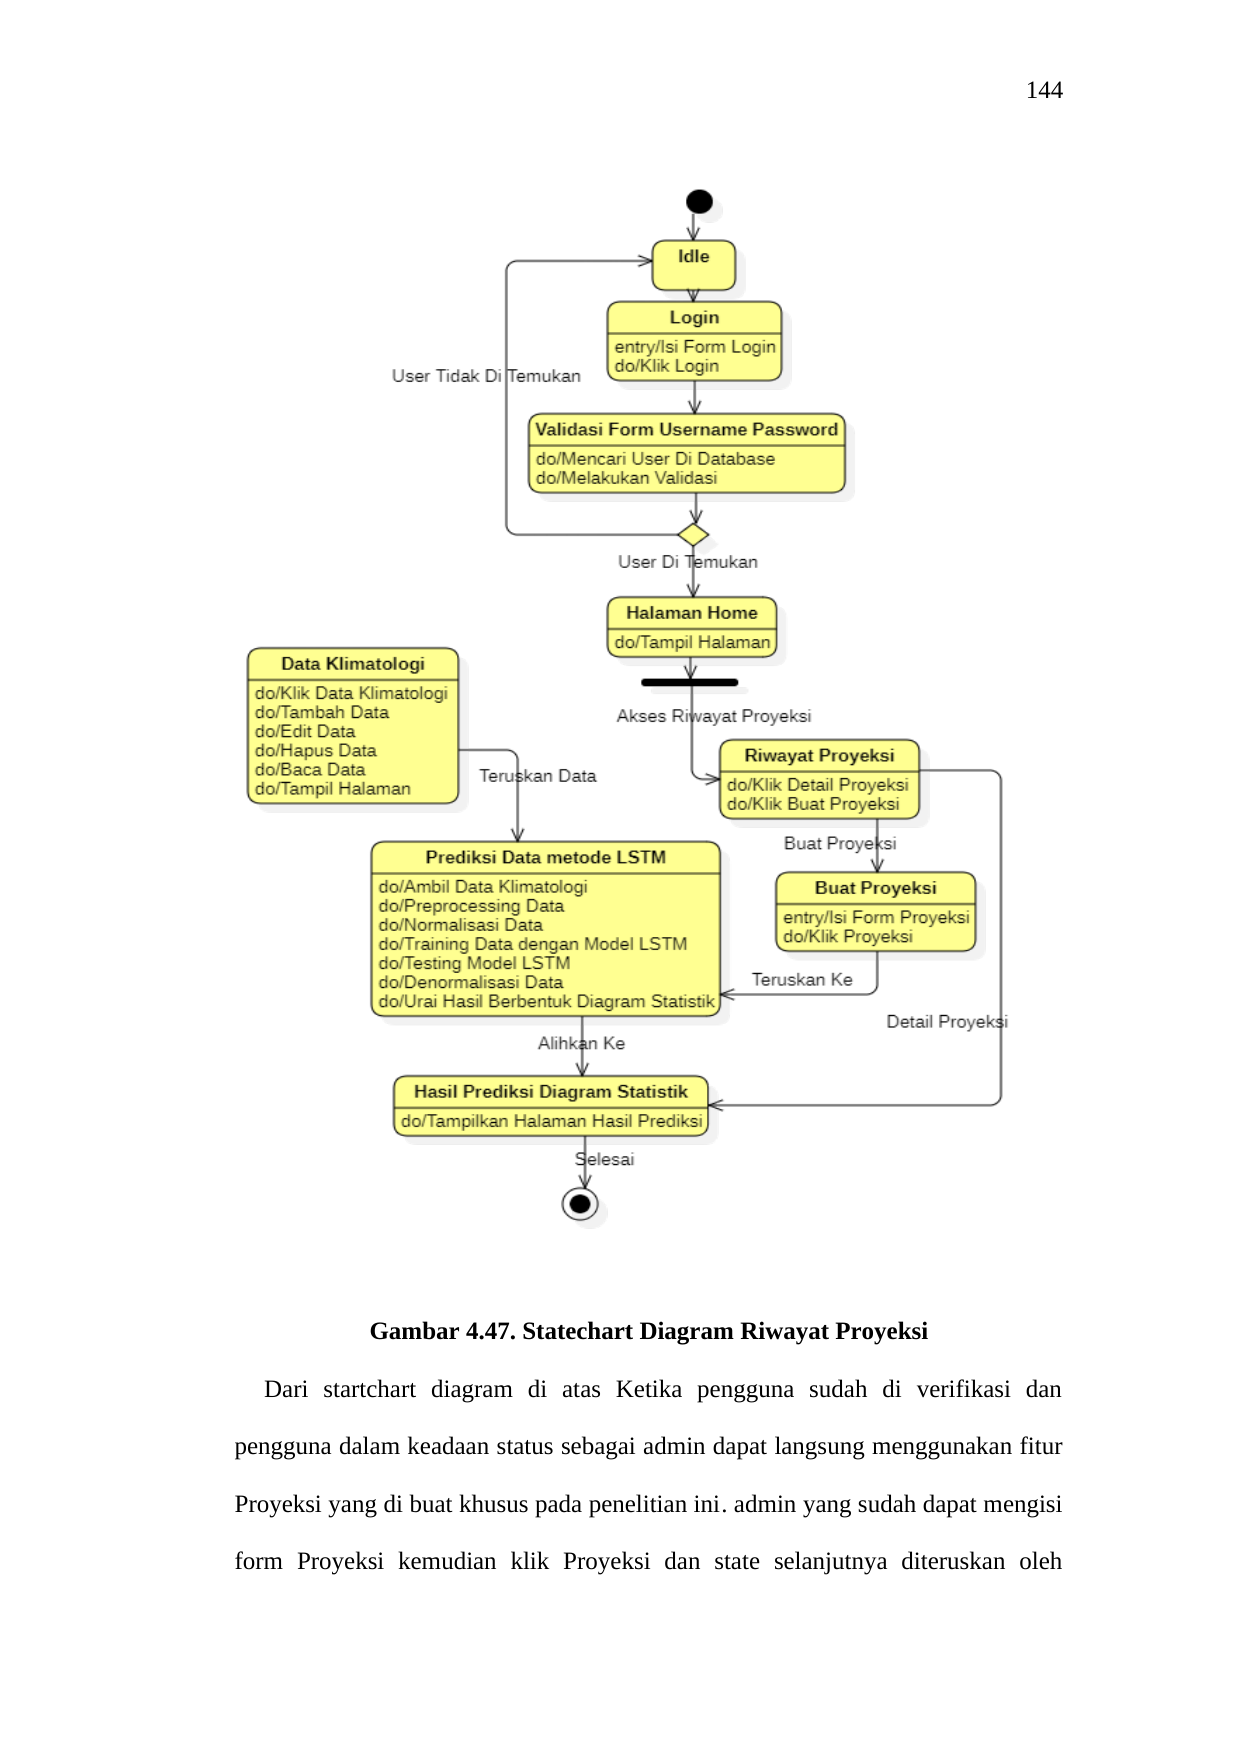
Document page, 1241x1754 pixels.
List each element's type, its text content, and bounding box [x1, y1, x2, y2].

picture [234, 177, 1063, 1271]
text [234, 1374, 1063, 1575]
